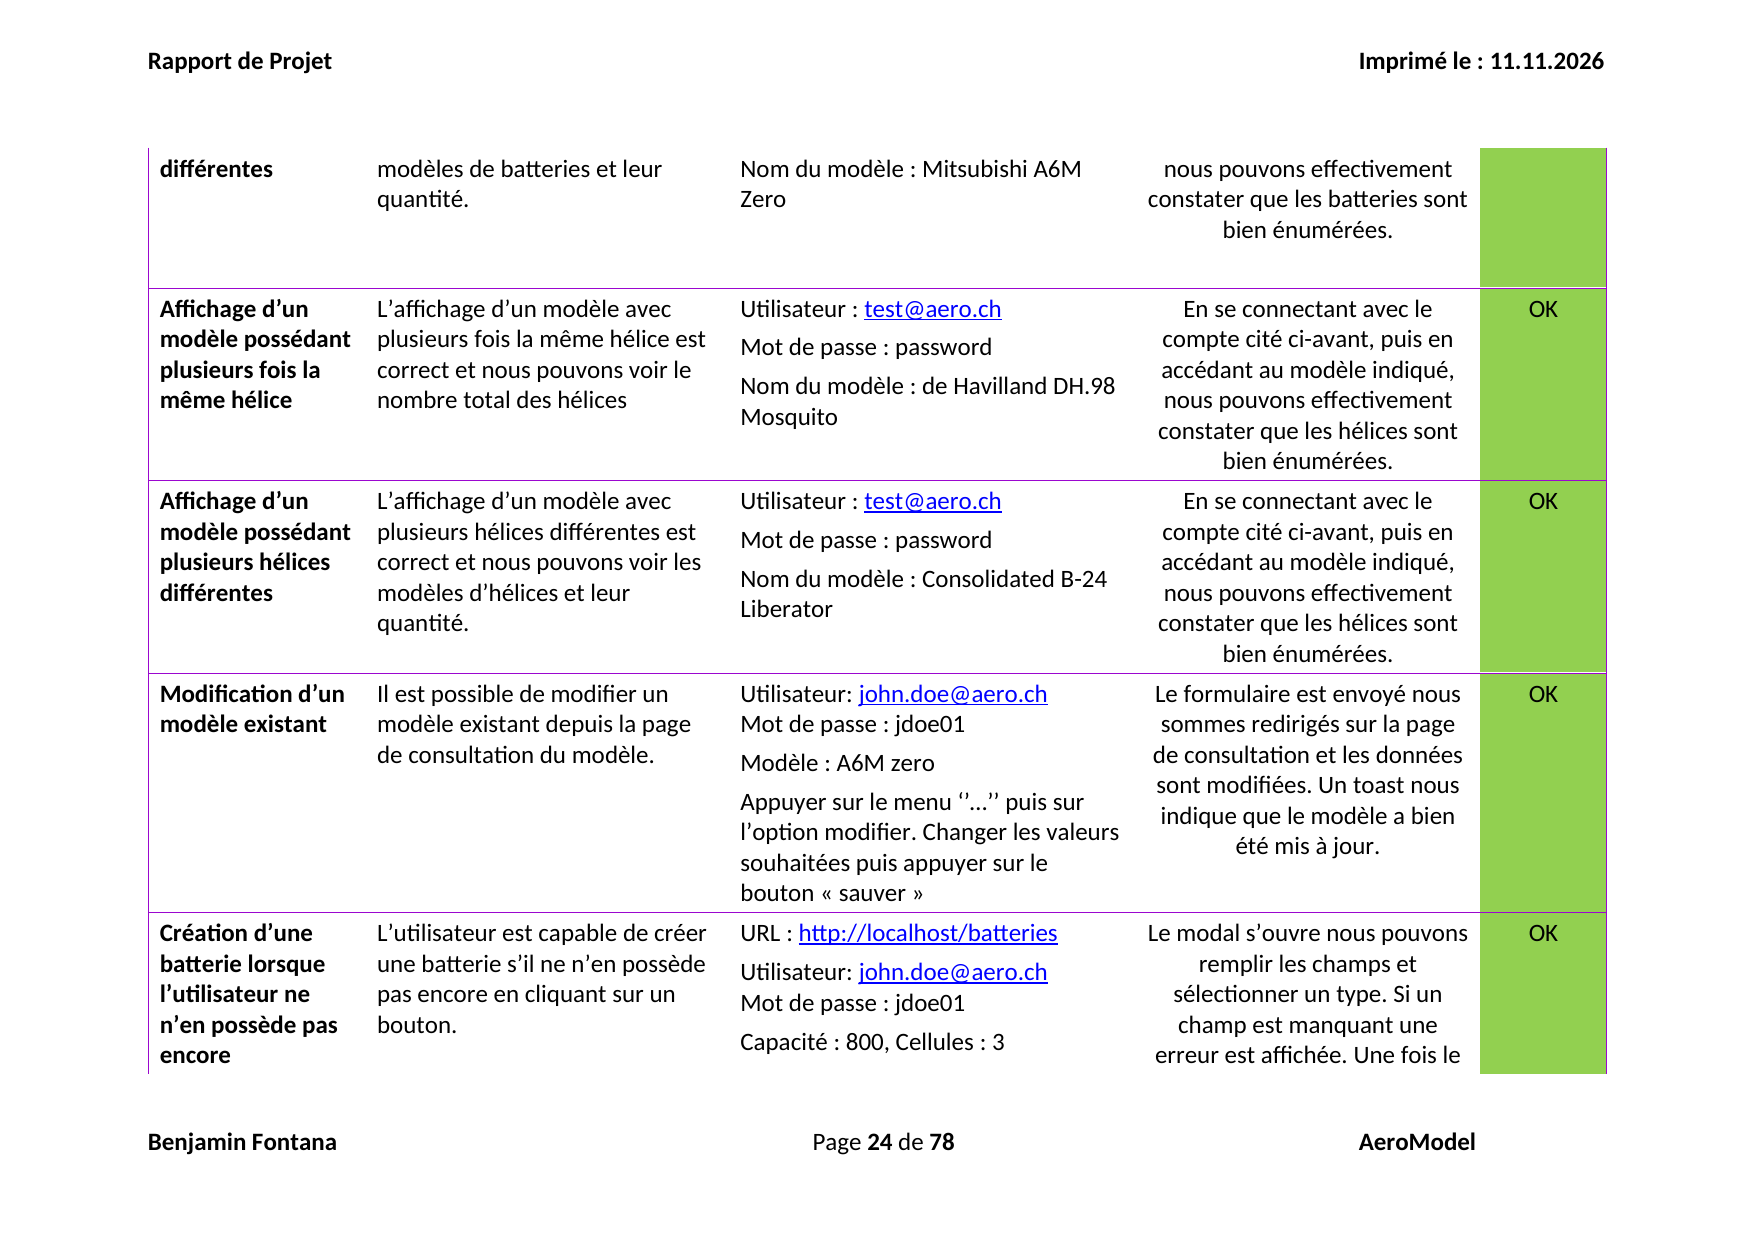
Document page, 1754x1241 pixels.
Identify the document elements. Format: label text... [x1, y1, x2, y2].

table_cell En se connectant avec le compte cité ci-avant, puis en accédant au modèle indiqué, nous pouvons effectivement constater que les hélices sont bien énumérées. [1136, 289, 1480, 480]
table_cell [1136, 913, 1480, 1074]
table_cell OK [1480, 674, 1606, 912]
table_cell OK [1480, 913, 1606, 1074]
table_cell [1136, 148, 1480, 287]
table_cell OK [1480, 148, 1606, 287]
table_cell Le formulaire est envoyé nous sommes redirigés sur la page de consultation et les données sont modifiées. Un toast nous indique que le modèle a bien été mis à jour. [1136, 674, 1480, 912]
table_cell L’affichage d’un modèle avec plusieurs hélices différentes est correct et nous pouvons voir les modèles d’hélices et leur quantité. [366, 481, 729, 672]
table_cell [729, 913, 1136, 1074]
table_cell Modification d’un modèle existant [149, 674, 366, 912]
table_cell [149, 913, 366, 1074]
table_cell OK [1480, 481, 1606, 672]
table_cell Utilisateur : test@aero.ch Mot de passe : password Nom du modèle : de Havilland DH.98 Mosquito [729, 289, 1136, 480]
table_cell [366, 913, 729, 1074]
table_cell Il est possible de modifier un modèle existant depuis la page de consultation du modèle. [366, 674, 729, 912]
table_cell Affichage d’un modèle possédant plusieurs fois la même hélice [149, 289, 366, 480]
table_cell Utilisateur: john.doe@aero.ch Mot de passe : jdoe01 Modèle : A6M zero Appuyer sur le menu ‘’…’’ puis sur l’option modifier. Changer les valeurs souhaitées puis appuyer sur le bouton « sauver » [729, 674, 1136, 912]
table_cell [366, 148, 729, 287]
table_cell En se connectant avec le compte cité ci-avant, puis en accédant au modèle indiqué, nous pouvons effectivement constater que les hélices sont bien énumérées. [1136, 481, 1480, 672]
table_cell OK [1480, 289, 1606, 480]
table_cell L’affichage d’un modèle avec plusieurs fois la même hélice est correct et nous pouvons voir le nombre total des hélices [366, 289, 729, 480]
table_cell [149, 148, 366, 287]
table_cell Affichage d’un modèle possédant plusieurs hélices différentes [149, 481, 366, 672]
table_cell Utilisateur : test@aero.ch Mot de passe : password Nom du modèle : Consolidated B-24 Liberator [729, 481, 1136, 672]
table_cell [729, 148, 1136, 287]
